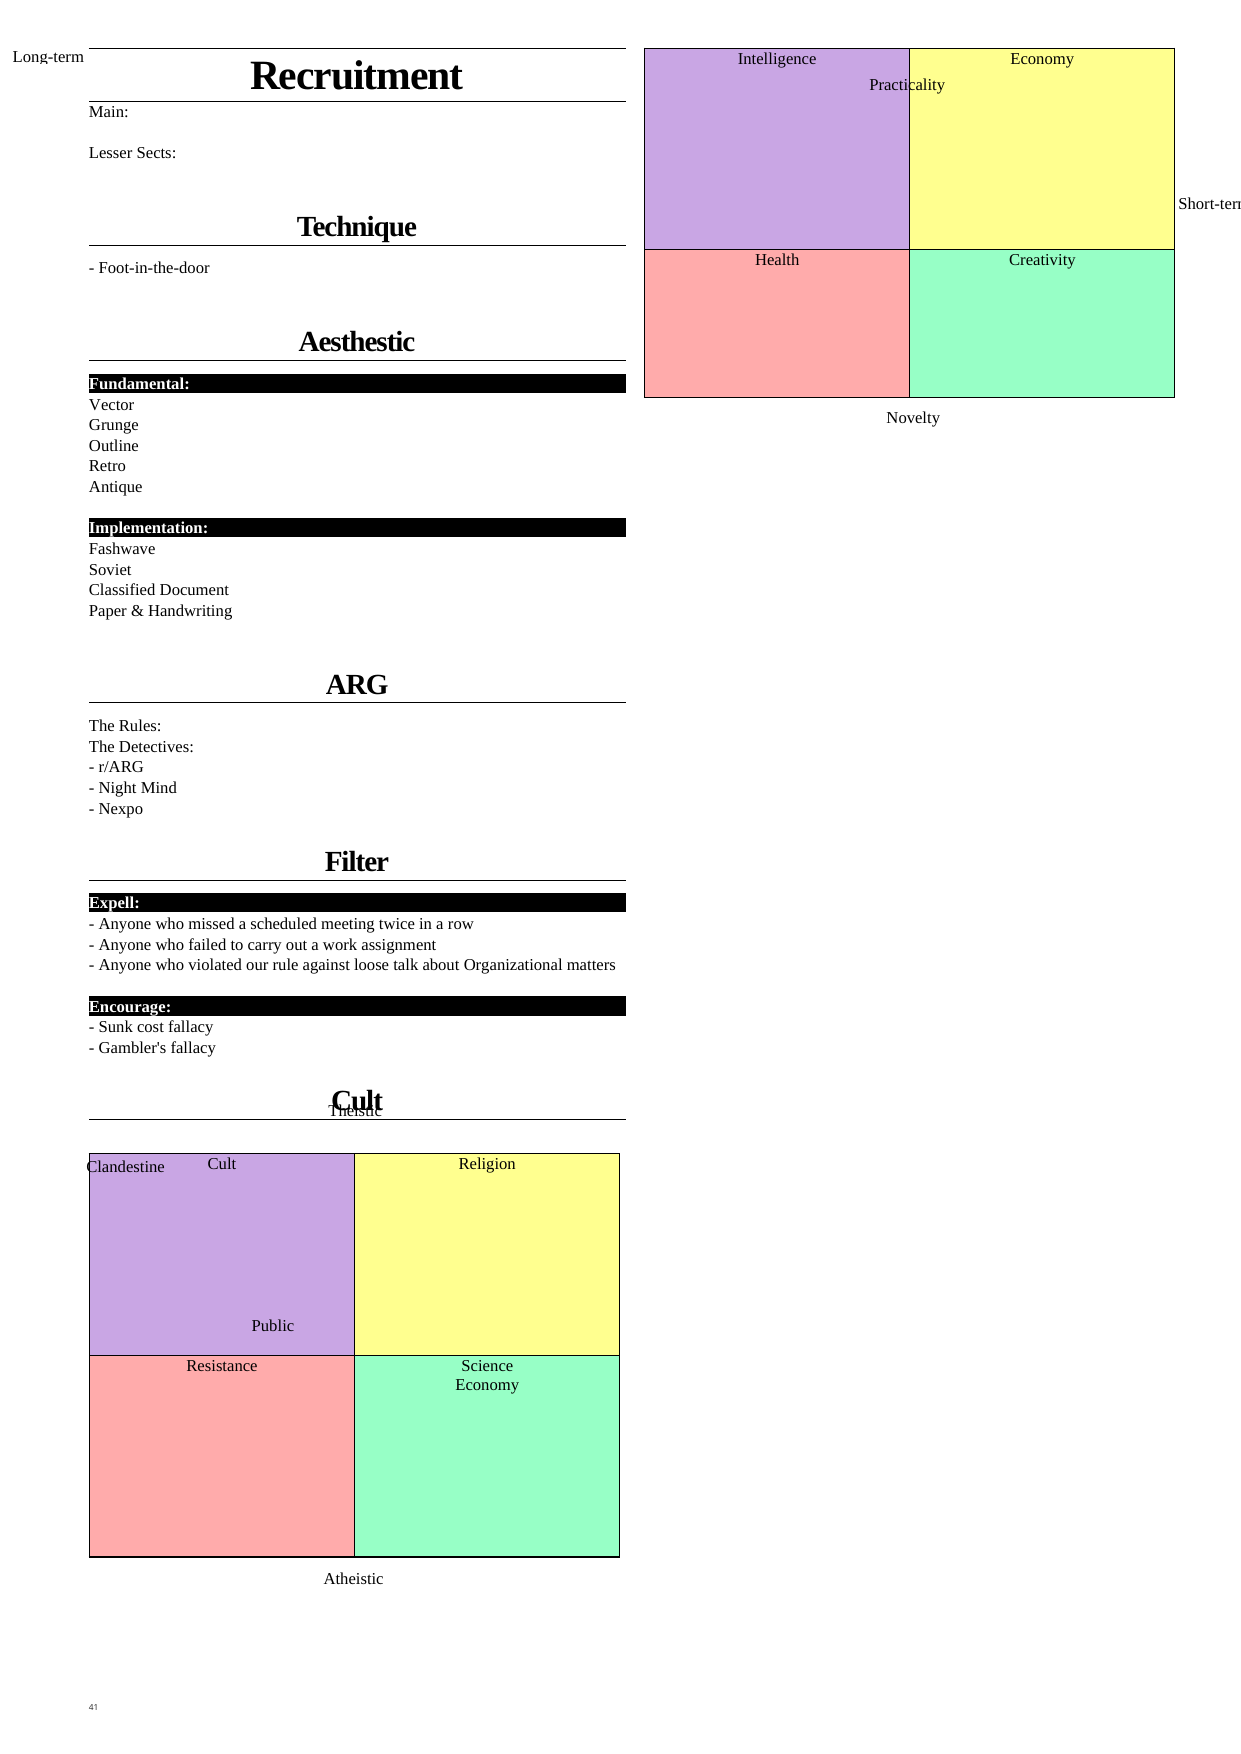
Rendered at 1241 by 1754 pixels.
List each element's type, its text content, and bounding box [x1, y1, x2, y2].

text - r/ARG [89, 757, 626, 776]
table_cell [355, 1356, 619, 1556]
subtitle Expell: [89, 893, 626, 912]
text Classified Document [89, 580, 626, 599]
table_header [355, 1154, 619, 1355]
text Retro [89, 456, 626, 475]
text Grunge [89, 415, 626, 434]
text Vector [89, 394, 626, 413]
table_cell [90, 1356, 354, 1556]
subtitle Filter [89, 844, 626, 880]
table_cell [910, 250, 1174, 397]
text - Anyone who violated our rule against loose talk about Organizational matters [89, 955, 626, 974]
text Antique [89, 477, 626, 496]
text Lesser Sects: [89, 143, 626, 162]
subtitle Aesthestic [89, 324, 626, 360]
subtitle Cult [89, 1083, 626, 1119]
text - Anyone who missed a scheduled meeting twice in a row [89, 914, 626, 933]
text The Detectives: [89, 737, 626, 756]
text - Gambler's fallacy [89, 1038, 626, 1057]
text - Sunk cost fallacy [89, 1017, 626, 1036]
subtitle Encourage: [89, 996, 626, 1016]
text - Foot-in-the-door [89, 258, 626, 277]
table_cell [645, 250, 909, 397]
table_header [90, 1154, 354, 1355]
text Outline [89, 436, 626, 455]
subtitle Fundamental: [89, 374, 626, 393]
text - Anyone who failed to carry out a work assignment [89, 934, 626, 954]
text The Rules: [89, 716, 626, 735]
text Soviet [89, 559, 626, 578]
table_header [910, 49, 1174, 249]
text - Nexpo [89, 798, 626, 818]
text Paper & Handwriting [89, 601, 626, 620]
text - Night Mind [89, 778, 626, 797]
subtitle Recruitment [89, 49, 626, 101]
subtitle Technique [89, 209, 626, 245]
text Fashwave [89, 539, 626, 558]
text Main: [89, 102, 626, 121]
subtitle Implementation: [89, 518, 626, 537]
subtitle ARG [89, 667, 626, 702]
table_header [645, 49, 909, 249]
